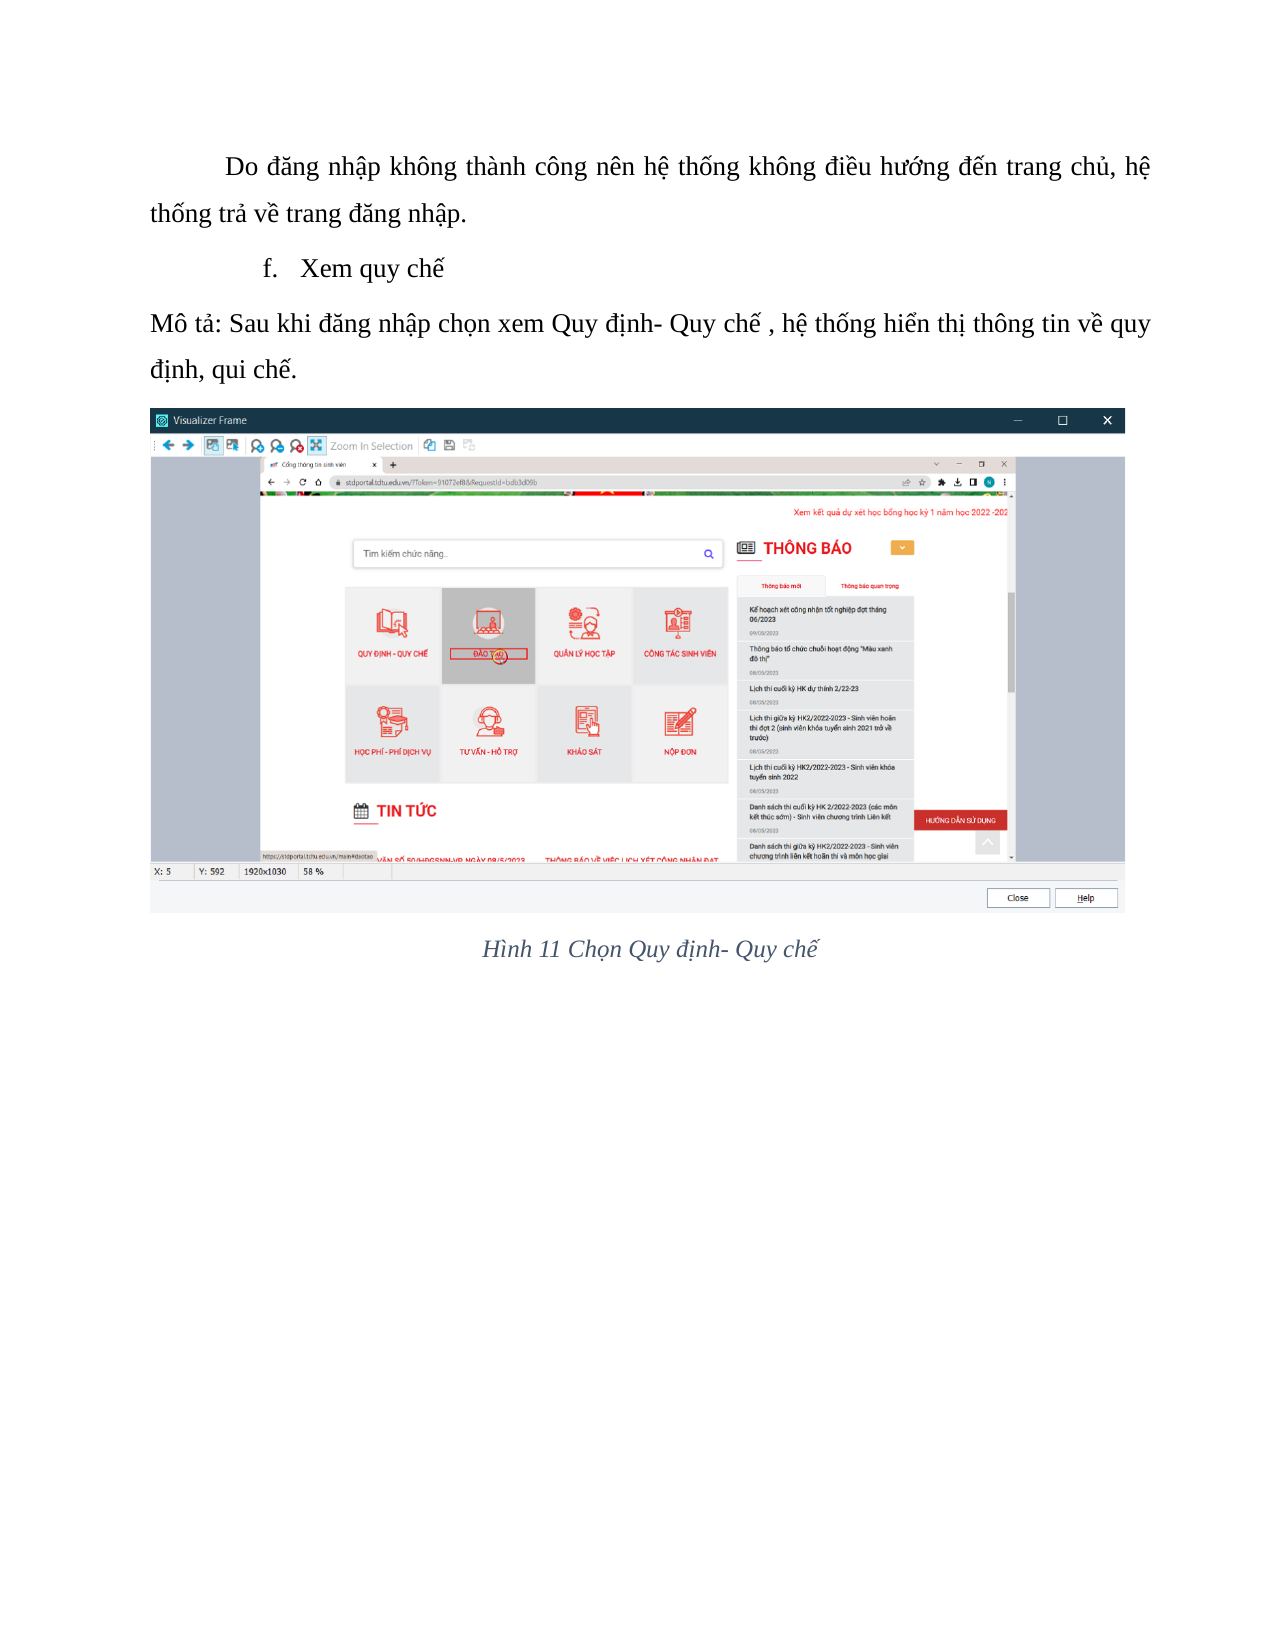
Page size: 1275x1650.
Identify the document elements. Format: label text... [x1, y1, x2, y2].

picture [150, 408, 1125, 913]
text Hình 11 Chọn Quy định- Quy chế [150, 934, 1152, 963]
text Do đăng nhập không thành công nên hệ thống không điều hướng đến trang chủ, hệ thống trả về trang đăng nhập. [150, 150, 1152, 228]
text Mô tả: Sau khi đăng nhập chọn xem Quy định- Quy chế , hệ thống hiển thị thông tin về quy định, qui chế. [150, 307, 1152, 384]
list Xem quy chế [262, 252, 1152, 283]
